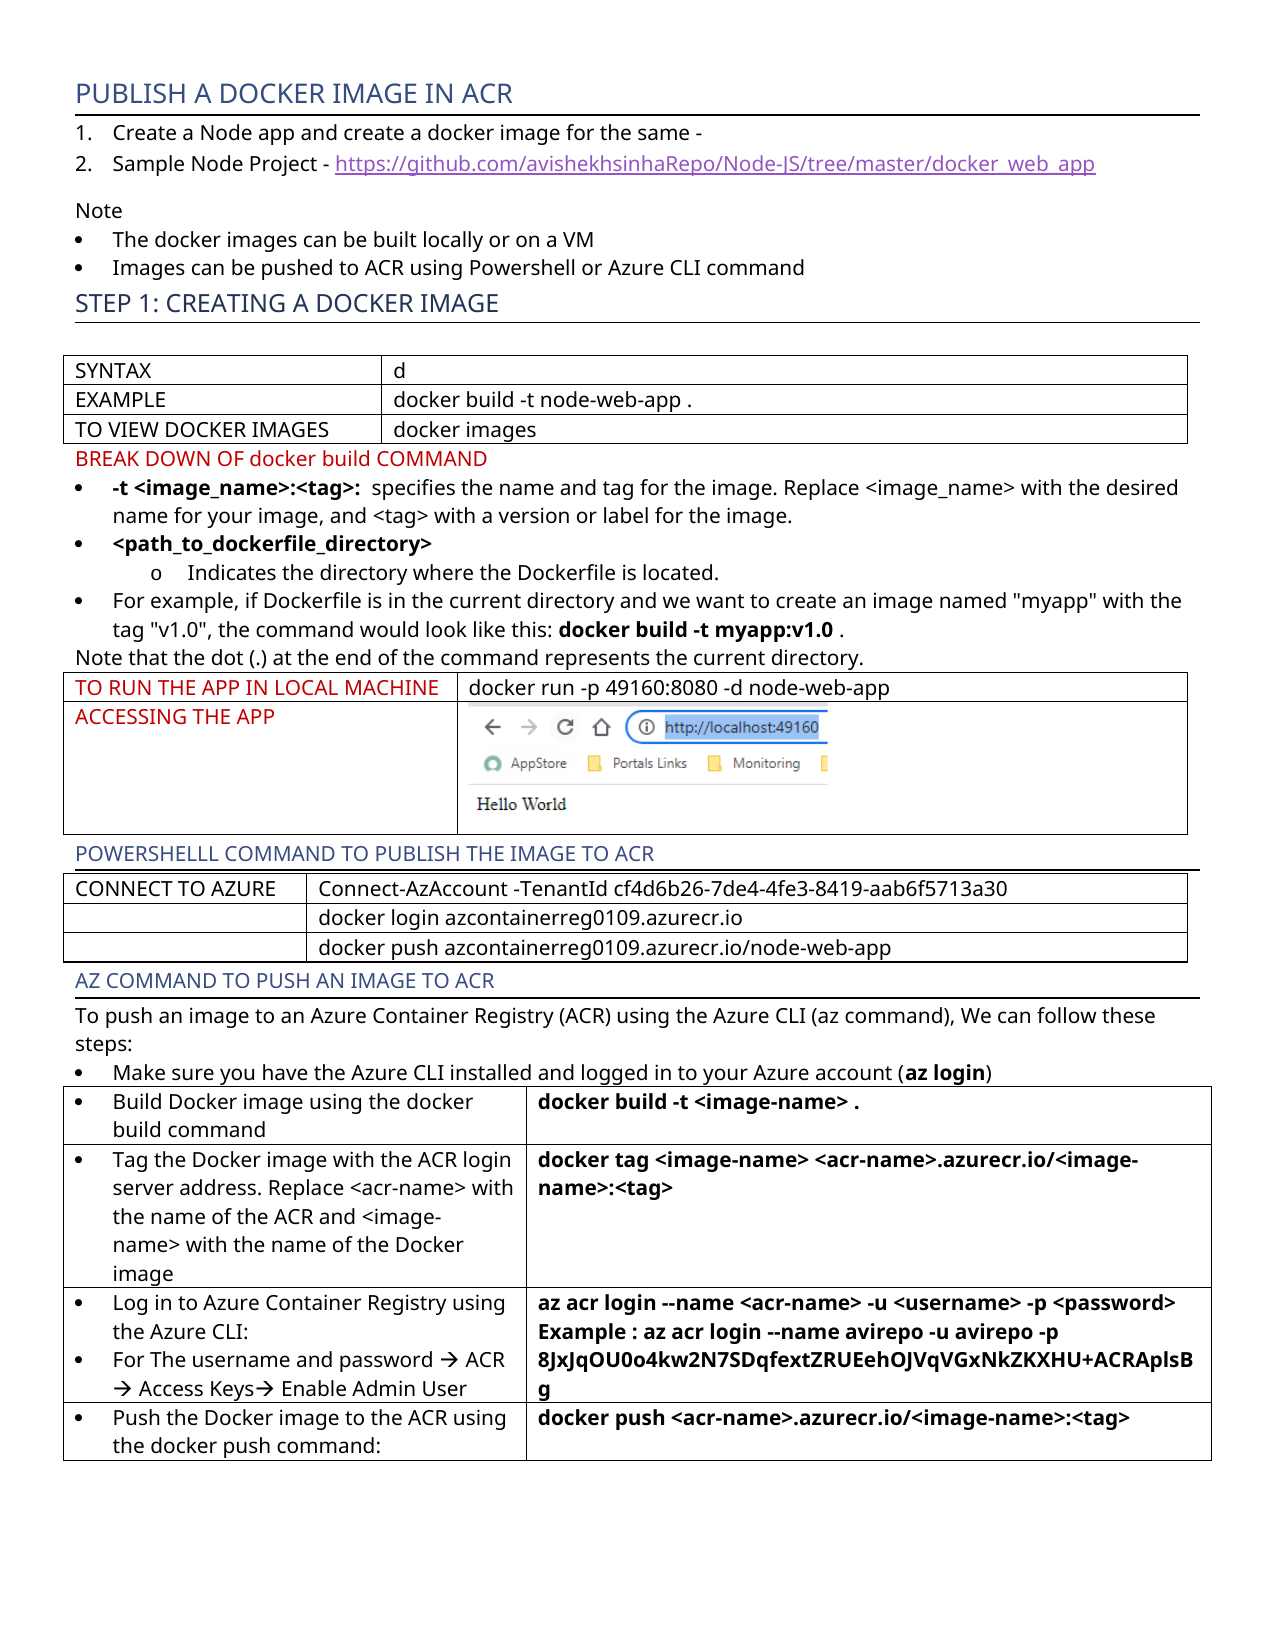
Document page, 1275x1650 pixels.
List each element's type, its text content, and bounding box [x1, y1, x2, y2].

table_header TO RUN THE APP IN LOCAL MACHINE [64, 673, 457, 701]
table_header docker build -t <image-name> . [527, 1087, 1211, 1144]
list <path_to_dockerfile_directory> [75, 529, 1200, 558]
subtitle STEP 1: CREATING A DOCKER IMAGE [75, 286, 1200, 322]
list The docker images can be built locally or on a VM [75, 225, 1200, 253]
table_cell docker push azcontainerreg0109.azurecr.io/node-web-app [307, 933, 1187, 961]
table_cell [64, 1403, 526, 1460]
list Images can be pushed to ACR using Powershell or Azure CLI command [75, 253, 1200, 282]
list Sample Node Project - https://github.com/avishekhsinhaRepo/Node-JS/tree/master/docker_web_app [75, 149, 1200, 177]
table_cell docker images [382, 415, 1187, 443]
table_cell Tag the Docker image with the ACR login server address. Replace <acr-name> with the name of the ACR and <image-name> with the name of the Docker image [64, 1145, 526, 1287]
table_cell [458, 702, 468, 833]
subtitle AZ COMMAND TO PUSH AN IMAGE TO ACR [75, 967, 1200, 997]
table_cell docker login azcontainerreg0109.azurecr.io [307, 904, 1187, 932]
table_cell [828, 702, 1187, 833]
table_cell docker build -t node-web-app . [382, 385, 1187, 414]
text To push an image to an Azure Container Registry (ACR) using the Azure CLI (az command), We can follow these steps: [75, 1001, 1200, 1058]
subtitle PUBLISH A DOCKER IMAGE IN ACR [75, 75, 1200, 114]
table_header CONNECT TO AZURE [64, 874, 306, 902]
table_cell ACCESSING THE APP [64, 702, 457, 833]
list Indicates the directory where the Dockerfile is located. [150, 558, 1200, 586]
subtitle POWERSHELLL COMMAND TO PUBLISH THE IMAGE TO ACR [75, 839, 1200, 869]
table_header SYNTAX [64, 356, 381, 384]
table_header Connect-AzAccount -TenantId cf4d6b26-7de4-4fe3-8419-aab6f5713a30 [307, 874, 1187, 902]
picture [468, 702, 828, 834]
table_header docker run -p 49160:8080 -d node-web-app [458, 673, 1187, 701]
list Make sure you have the Azure CLI installed and logged in to your Azure account (az login) [75, 1058, 1200, 1086]
table_header d [382, 356, 1187, 384]
table_cell TO VIEW DOCKER IMAGES [64, 415, 381, 443]
text Note that the dot (.) at the end of the command represents the current directory. [75, 643, 1200, 672]
text BREAK DOWN OF docker build COMMAND [75, 444, 1200, 473]
table_cell [64, 933, 306, 961]
list Create a Node app and create a docker image for the same - [75, 118, 1200, 147]
table_cell docker push <acr-name>.azurecr.io/<image-name>:<tag> [527, 1403, 1211, 1460]
table_cell az acr login --name <acr-name> -u <username> -p <password> Example : az acr login --name avirepo -u avirepo -p 8JxJqOU0o4kw2N7SDqfextZRUEehOJVqVGxNkZKXHU+ACRAplsBg [527, 1288, 1211, 1402]
list For example, if Dockerfile is in the current directory and we want to create an image named "myapp" with the tag "v1.0", the command would look like this: docker build -t myapp:v1.0 . [75, 586, 1200, 643]
table_cell Log in to Azure Container Registry using the Azure CLI: For The username and password ACR Access Keys Enable Admin User [64, 1288, 526, 1402]
table_cell [64, 904, 306, 932]
list -t <image_name>:<tag>: specifies the name and tag for the image. Replace <image_name> with the desired name for your image, and <tag> with a version or label for the image. [75, 473, 1200, 529]
table_header Build Docker image using the docker build command [64, 1087, 526, 1144]
table_cell EXAMPLE [64, 385, 381, 414]
text Note [75, 196, 1200, 225]
table_cell docker tag <image-name> <acr-name>.azurecr.io/<image-name>:<tag> [527, 1145, 1211, 1287]
